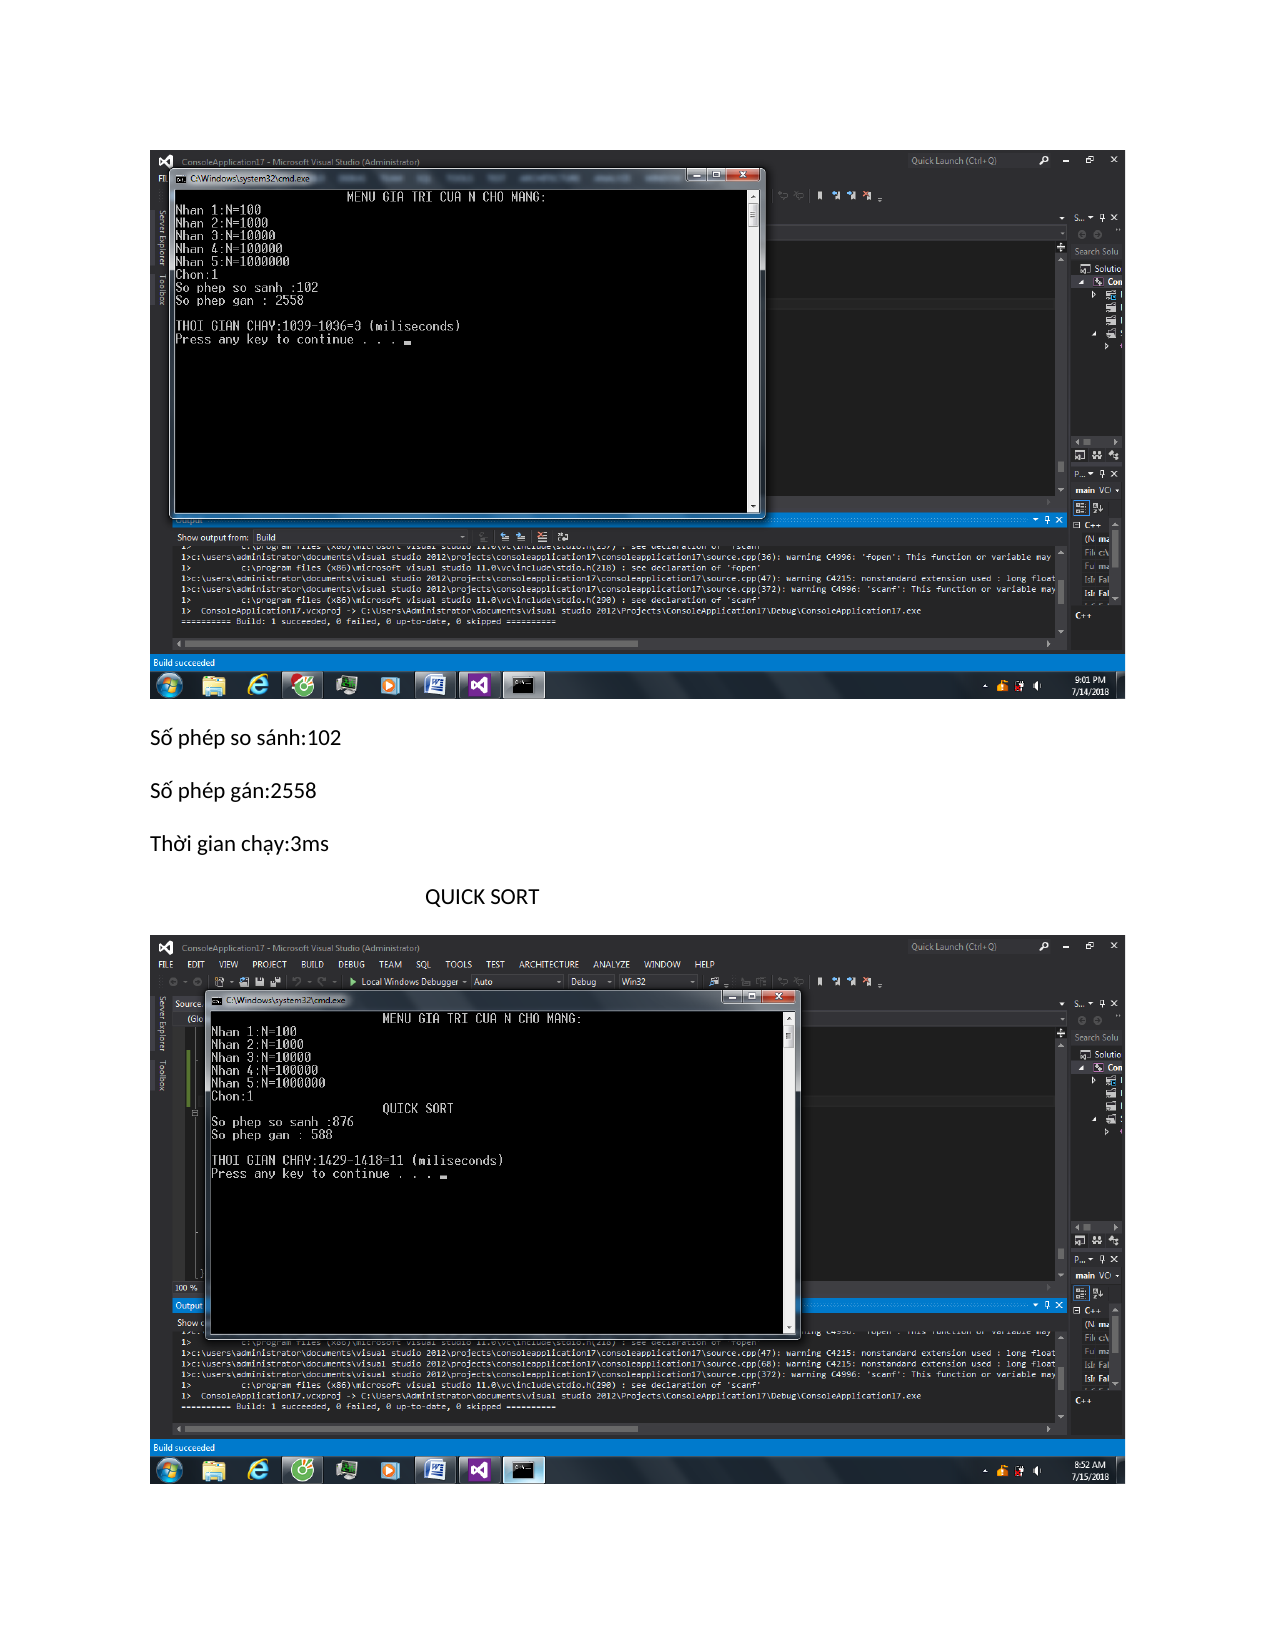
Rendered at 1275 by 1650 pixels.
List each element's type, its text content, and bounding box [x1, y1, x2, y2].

picture [150, 150, 1125, 699]
text QUICK SORT [150, 882, 1125, 910]
picture [150, 935, 1125, 1484]
text Số phép so sánh:102 [150, 723, 1125, 751]
text Số phép gán:2558 [150, 776, 1125, 804]
text Thời gian chạy:3ms [150, 829, 1125, 857]
